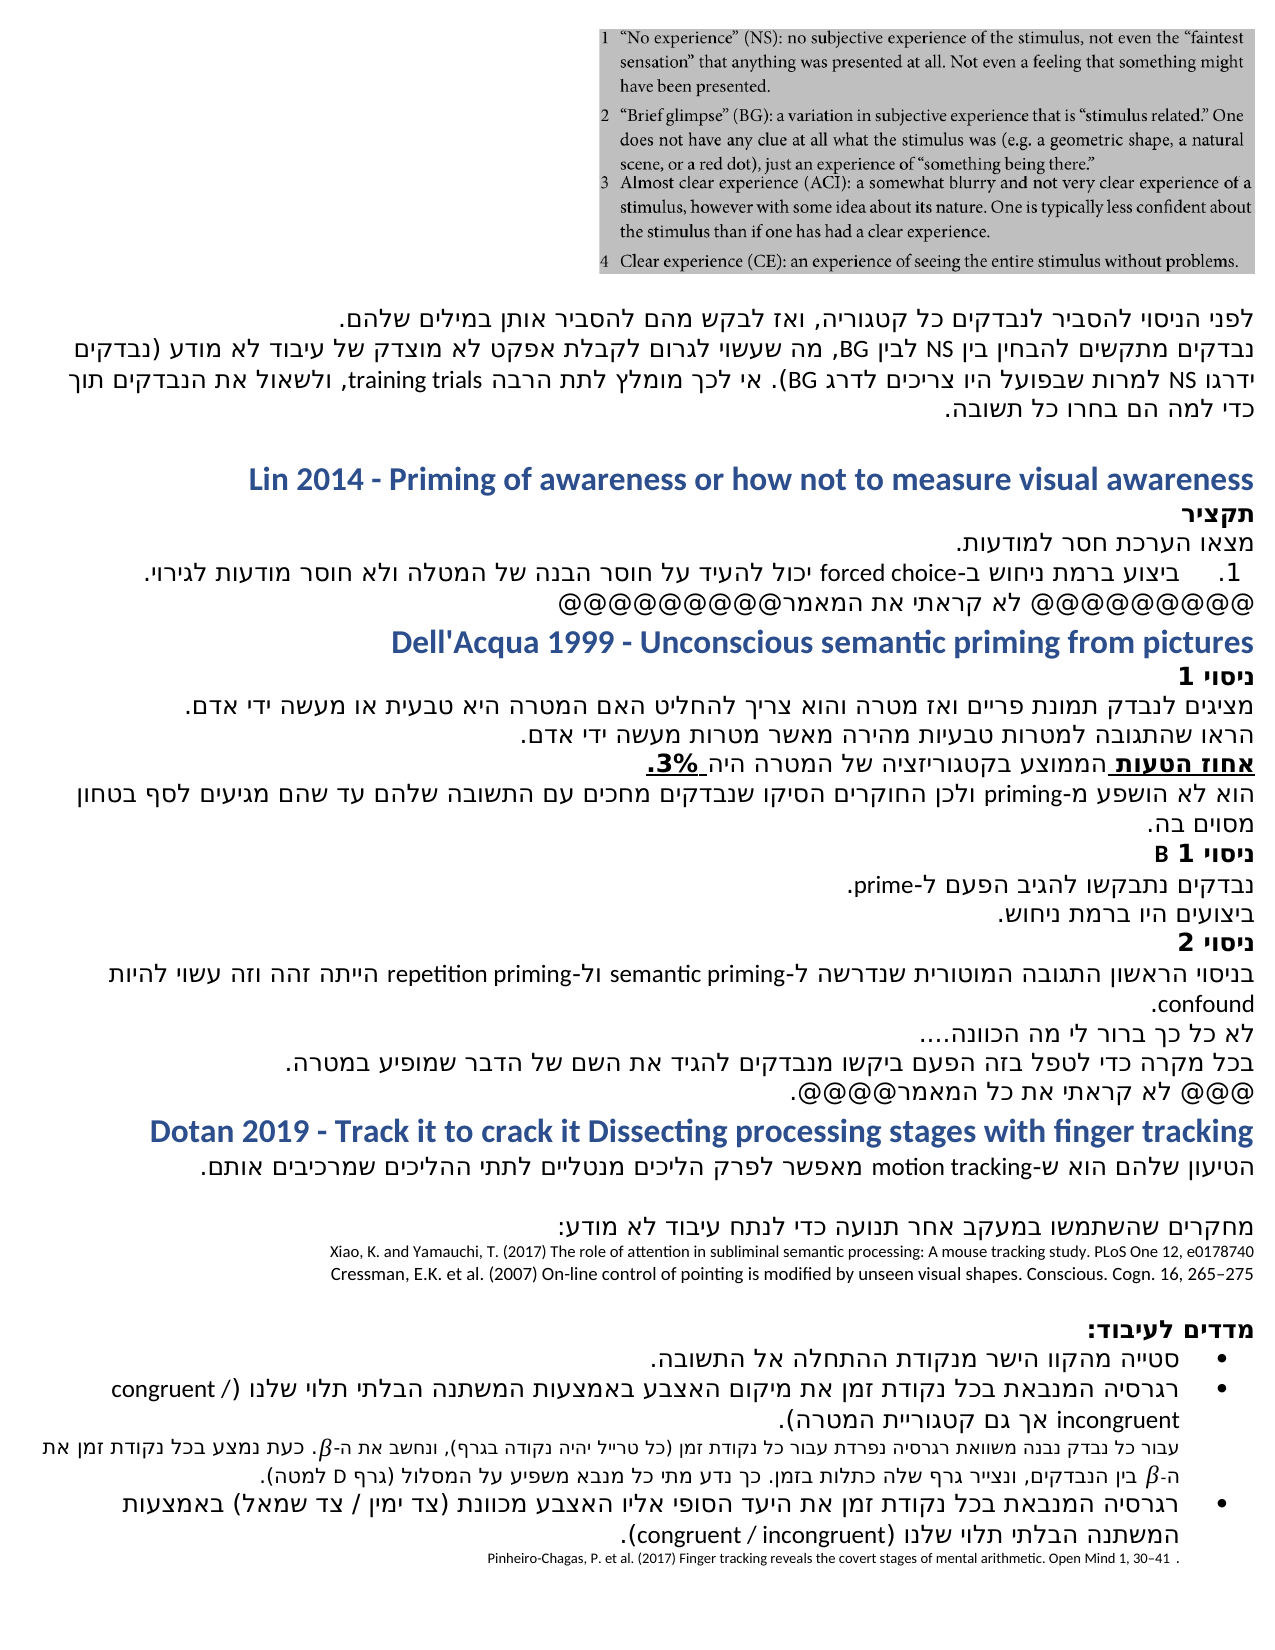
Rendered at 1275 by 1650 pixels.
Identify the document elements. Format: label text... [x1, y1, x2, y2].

text לפני הניסוי להסביר לנבדקים כל קטגוריה, ואז לבקש מהם להסביר אותן במילים שלהם. [29, 304, 1255, 333]
text נבדקים נתבקשו להגיב הפעם ל-prime. [29, 869, 1255, 899]
text נבדקים מתקשים להבחין בין NS לבין BG, מה שעשוי לגרום לקבלת אפקט לא מוצדק של עיבוד לא מודע (נבדקים ידרגו NS למרות שבפועל היו צריכים לדרג BG). אי לכך מומלץ לתת הרבה training trials, ולשאול את הנבדקים תוך כדי למה הם בחרו כל תשובה. [29, 333, 1255, 424]
text Xiao, K. and Yamauchi, T. (2017) The role of attention in subliminal semantic processing: A mouse tracking study. PLoS One 12, e0178740 [29, 1241, 1255, 1262]
text ניסוי 1 B [29, 838, 1255, 869]
text מצאו הערכת חסר למודעות. [29, 528, 1255, 557]
text . Pinheiro-Chagas, P. et al. (2017) Finger tracking reveals the covert stages of mental arithmetic. Open Mind 1, 30–41 [29, 1549, 1180, 1567]
text עבור כל נבדק נבנה משוואת רגרסיה נפרדת עבור כל נקודת זמן (כל טרייל יהיה נקודה בגרף), ונחשב את ה-. כעת נמצע בכל נקודת זמן את ה- בין הנבדקים, ונצייר גרף שלה כתלות בזמן. כך נדע מתי כל מנבא משפיע על המסלול (גרף D למטה). [29, 1434, 1180, 1490]
text @@@ לא קראתי את כל המאמר@@@@. [29, 1077, 1255, 1106]
list ביצוע ברמת ניחוש ב-forced choice יכול להעיד על חוסר הבנה של המטלה ולא חוסר מודעות לגירוי. [29, 557, 1218, 588]
text ניסוי 1 [29, 662, 1255, 691]
text הטיעון שלהם הוא ש-motion tracking מאפשר לפרק הליכים מנטליים לתתי ההליכים שמרכיבים אותם. [29, 1151, 1255, 1182]
text בניסוי הראשון התגובה המוטורית שנדרשה ל-semantic priming ול-repetition priming הייתה זהה וזה עשוי להיות confound. [29, 958, 1255, 1019]
text הוא לא הושפע מ-priming ולכן החוקרים הסיקו שנבדקים מחכים עם התשובה שלהם עד שהם מגיעים לסף בטחון מסוים בה. [29, 779, 1255, 838]
text מדדים לעיבוד: [29, 1315, 1255, 1344]
text ניסוי 2 [29, 928, 1255, 958]
subtitle Dotan 2019 - Track it to crack it Dissecting processing stages with finger tracking [29, 1110, 1255, 1151]
text אחוז הטעות הממוצע בקטגוריזציה של המטרה היה 3%. [29, 749, 1255, 779]
text ביצועים היו ברמת ניחוש. [29, 899, 1255, 928]
list רגרסיה המנבאת בכל נקודת זמן את מיקום האצבע באמצעות המשתנה הבלתי תלוי שלנו (congruent / incongruent אך גם קטגוריית המטרה). [29, 1373, 1218, 1434]
subtitle Dell'Acqua 1999 - Unconscious semantic priming from pictures [29, 621, 1255, 662]
text בכל מקרה כדי לטפל בזה הפעם ביקשו מנבדקים להגיד את השם של הדבר שמופיע במטרה. [29, 1048, 1255, 1077]
text מציגים לנבדק תמונת פריים ואז מטרה והוא צריך להחליט האם המטרה היא טבעית או מעשה ידי אדם. [29, 691, 1255, 720]
text Cressman, E.K. et al. (2007) On-line control of pointing is modified by unseen visual shapes. Conscious. Cogn. 16, 265–275 [29, 1262, 1255, 1284]
text תקציר [29, 499, 1255, 528]
text לא כל כך ברור לי מה הכוונה.... [29, 1019, 1255, 1048]
list סטייה מהקוו הישר מנקודת ההתחלה אל התשובה. [29, 1344, 1218, 1373]
list רגרסיה המנבאת בכל נקודת זמן את היעד הסופי אליו האצבע מכוונת (צד ימין / צד שמאל) באמצעות המשתנה הבלתי תלוי שלנו (congruent / incongruent). [29, 1490, 1218, 1549]
subtitle Lin 2014 - Priming of awareness or how not to measure visual awareness [29, 458, 1255, 499]
picture [599, 29, 1255, 274]
text @@@@@@@@@ לא קראתי את המאמר@@@@@@@@@ [29, 588, 1255, 617]
text הראו שהתגובה למטרות טבעיות מהירה מאשר מטרות מעשה ידי אדם. [29, 720, 1255, 749]
text מחקרים שהשתמשו במעקב אחר תנועה כדי לנתח עיבוד לא מודע: [29, 1212, 1255, 1241]
